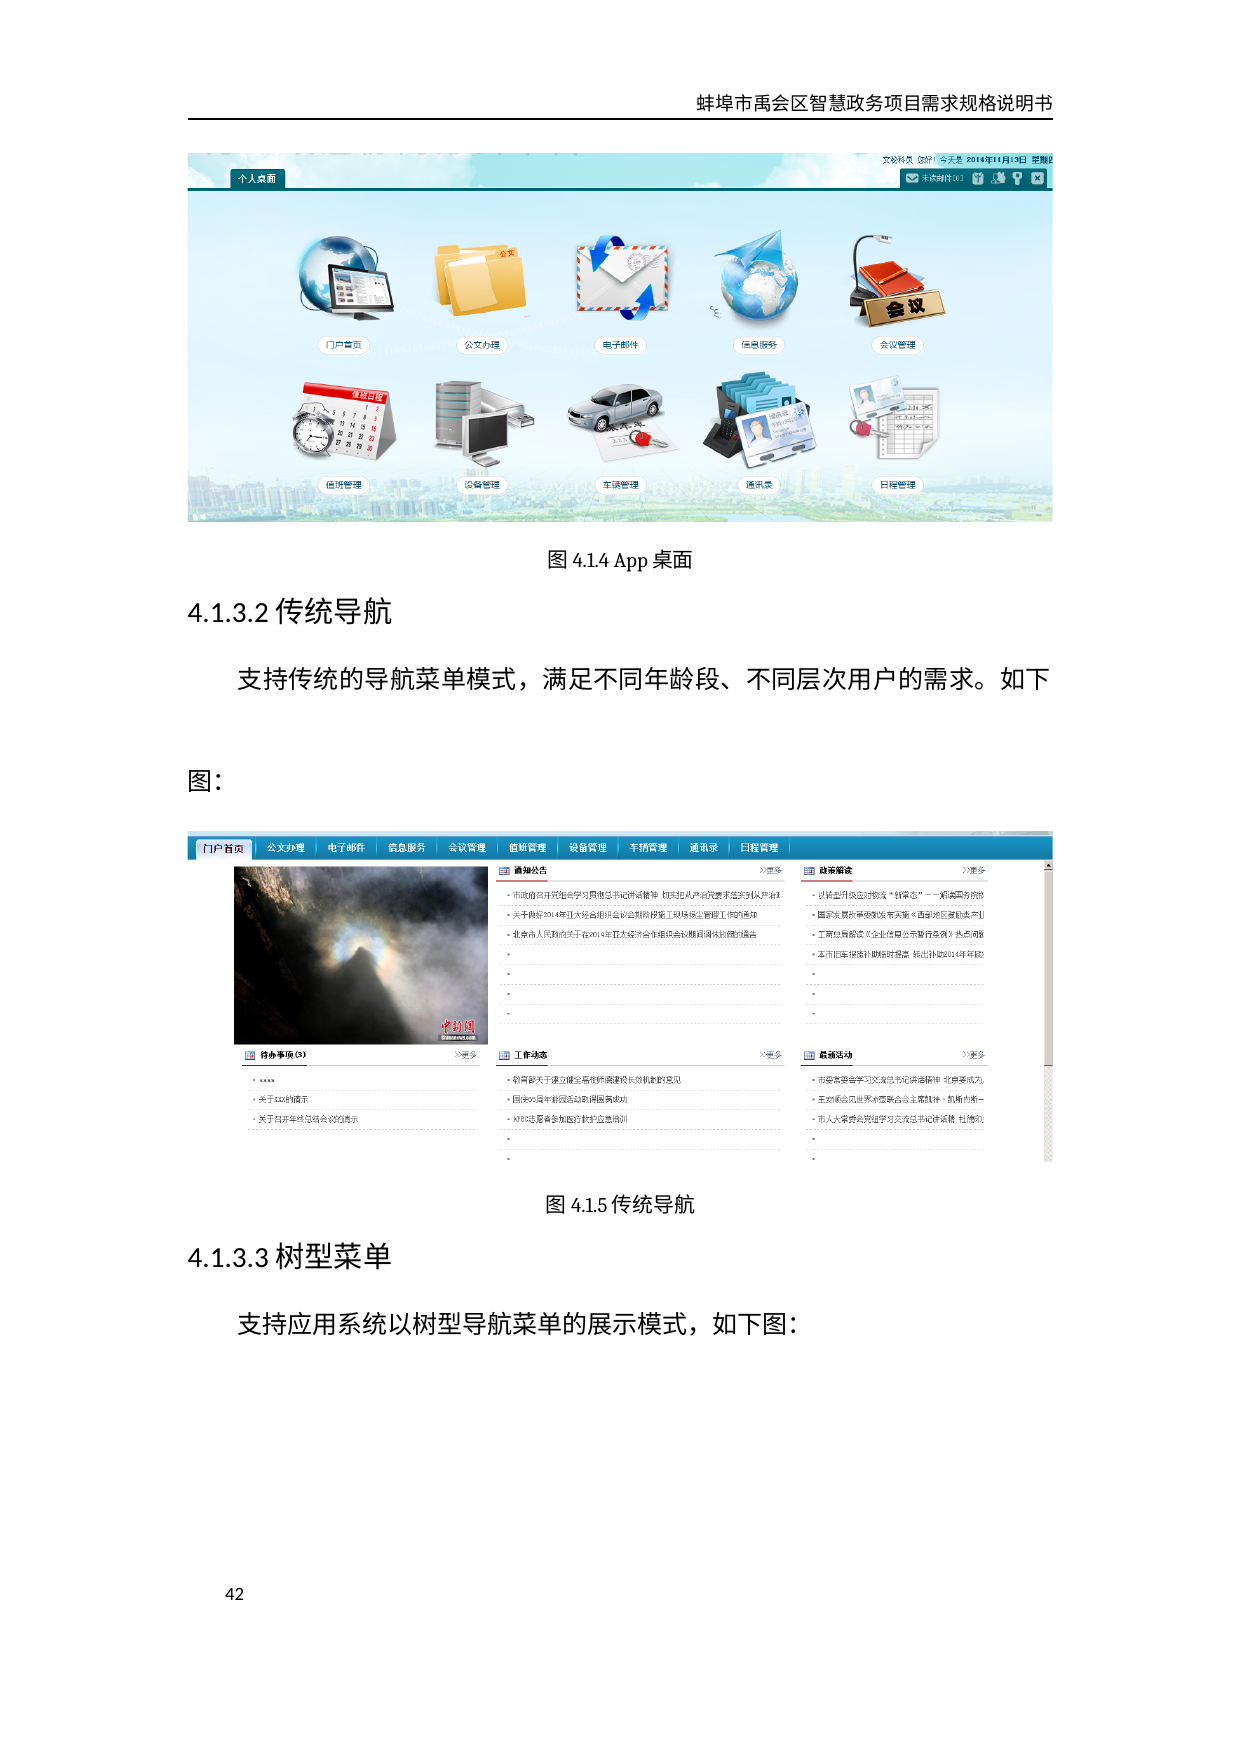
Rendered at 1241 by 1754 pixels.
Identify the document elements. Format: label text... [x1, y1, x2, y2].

text 支持传统的导航菜单模式，满足不同年龄段、不同层次用户的需求。如下图： [187, 644, 1053, 813]
text 支持应用系统以树型导航菜单的展示模式，如下图： [187, 1288, 1053, 1356]
picture [187, 153, 1053, 522]
picture [187, 831, 1053, 1162]
subtitle 树型菜单 [187, 1220, 1053, 1288]
subtitle 传统导航 [187, 576, 1053, 644]
